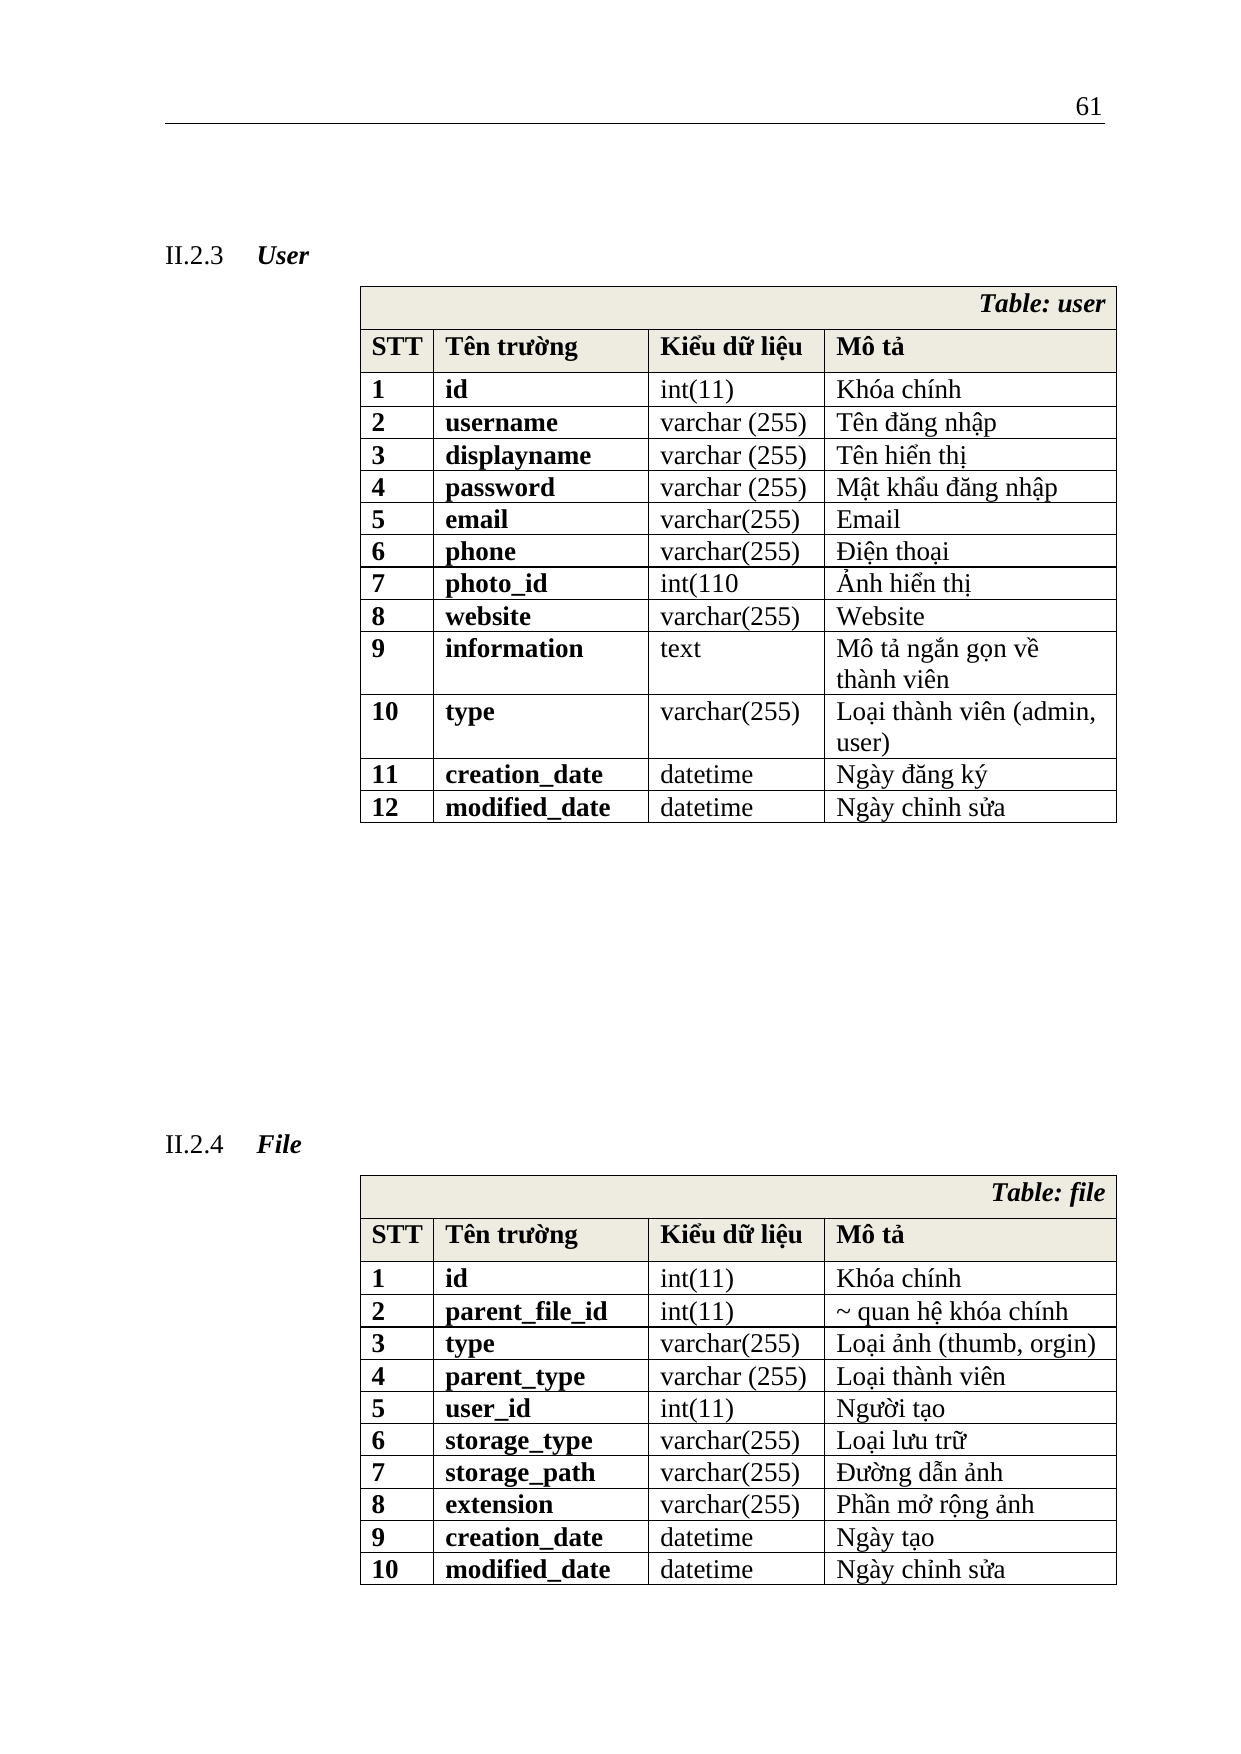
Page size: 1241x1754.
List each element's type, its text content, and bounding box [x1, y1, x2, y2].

table_cell varchar (255) [649, 407, 824, 438]
table_cell varchar(255) [649, 600, 824, 631]
table_cell id [434, 373, 648, 406]
table_cell varchar (255) [649, 439, 824, 470]
table_cell Mô tả [825, 330, 1116, 372]
table_cell Loại thành viên (admin, user) [825, 695, 1116, 757]
table_cell 1 [361, 1262, 433, 1294]
table_cell email [434, 503, 648, 534]
table_cell int(11) [649, 1295, 824, 1326]
table_cell 4 [361, 471, 433, 502]
table_cell 11 [361, 759, 433, 790]
table_cell Khóa chính [825, 373, 1116, 406]
table_cell 7 [361, 568, 433, 599]
table_cell 6 [361, 1424, 433, 1455]
table_cell Mô tả [825, 1219, 1116, 1261]
table_cell extension [434, 1489, 648, 1519]
table_cell int(11) [649, 1262, 824, 1294]
table_cell int(11) [649, 373, 824, 406]
table_cell varchar(255) [649, 1456, 824, 1487]
table_header Table: file [361, 1176, 1116, 1218]
table_cell 5 [361, 503, 433, 534]
table_cell datetime [649, 1553, 824, 1584]
table_cell Tên trường [434, 330, 648, 372]
table_cell modified_date [434, 1553, 648, 1584]
table_cell creation_date [434, 1521, 648, 1552]
table_cell Ngày đăng ký [825, 759, 1116, 790]
table_cell Ngày chỉnh sửa [825, 1553, 1116, 1584]
table_cell 9 [361, 1521, 433, 1552]
table_cell 10 [361, 695, 433, 757]
table_cell photo_id [434, 568, 648, 599]
table_cell varchar(255) [649, 1489, 824, 1519]
table_cell displayname [434, 439, 648, 470]
table_cell website [434, 600, 648, 631]
table_cell varchar(255) [649, 1328, 824, 1359]
table_cell Loại ảnh (thumb, orgin) [825, 1328, 1116, 1359]
table_cell 6 [361, 535, 433, 566]
table_cell id [434, 1262, 648, 1294]
table_cell varchar(255) [649, 535, 824, 566]
table_cell Loại lưu trữ [825, 1424, 1116, 1455]
table_cell username [434, 407, 648, 438]
table_cell creation_date [434, 759, 648, 790]
table_header Table: user [361, 287, 1116, 329]
table_cell Phần mở rộng ảnh [825, 1489, 1116, 1519]
table_cell 4 [361, 1360, 433, 1391]
table_cell Tên trường [434, 1219, 648, 1261]
table_cell Kiểu dữ liệu [649, 330, 824, 372]
table_cell modified_date [434, 791, 648, 822]
table_cell varchar(255) [649, 503, 824, 534]
table_cell information [434, 632, 648, 694]
table_cell text [649, 632, 824, 694]
table_cell Điện thoại [825, 535, 1116, 566]
table_cell storage_path [434, 1456, 648, 1487]
table_cell int(110 [649, 568, 824, 599]
table_cell Mô tả ngắn gọn về thành viên [825, 632, 1116, 694]
table_cell datetime [649, 759, 824, 790]
subtitle File [165, 1128, 1105, 1159]
table_cell password [434, 471, 648, 502]
table_cell user_id [434, 1392, 648, 1423]
table_cell 3 [361, 1328, 433, 1359]
table_cell varchar (255) [649, 1360, 824, 1391]
subtitle User [165, 239, 1105, 270]
table_cell varchar (255) [649, 471, 824, 502]
table_cell type [434, 1328, 648, 1359]
table_cell STT [361, 1219, 433, 1261]
table_cell parent_file_id [434, 1295, 648, 1326]
table_cell Mật khẩu đăng nhập [825, 471, 1116, 502]
table_cell varchar(255) [649, 695, 824, 757]
table_cell Ngày tạo [825, 1521, 1116, 1552]
table_cell 3 [361, 439, 433, 470]
table_cell 12 [361, 791, 433, 822]
table_cell 8 [361, 1489, 433, 1519]
table_cell Email [825, 503, 1116, 534]
table_cell ~ quan hệ khóa chính [825, 1295, 1116, 1326]
table_cell storage_type [434, 1424, 648, 1455]
table_cell Loại thành viên [825, 1360, 1116, 1391]
table_cell varchar(255) [649, 1424, 824, 1455]
table_cell int(11) [649, 1392, 824, 1423]
table_cell 8 [361, 600, 433, 631]
table_cell Người tạo [825, 1392, 1116, 1423]
table_cell parent_type [434, 1360, 648, 1391]
table_cell 5 [361, 1392, 433, 1423]
table_cell datetime [649, 1521, 824, 1552]
table_cell Kiểu dữ liệu [649, 1219, 824, 1261]
table_cell Tên đăng nhập [825, 407, 1116, 438]
table_cell phone [434, 535, 648, 566]
table_cell 9 [361, 632, 433, 694]
table_cell Khóa chính [825, 1262, 1116, 1294]
table_cell 1 [361, 373, 433, 406]
table_cell Đường dẫn ảnh [825, 1456, 1116, 1487]
table_cell 7 [361, 1456, 433, 1487]
table_cell STT [361, 330, 433, 372]
table_cell Ngày chỉnh sửa [825, 791, 1116, 822]
table_cell Tên hiển thị [825, 439, 1116, 470]
table_cell Ảnh hiển thị [825, 568, 1116, 599]
table_cell datetime [649, 791, 824, 822]
table_cell 10 [361, 1553, 433, 1584]
table_cell 2 [361, 407, 433, 438]
table_cell Website [825, 600, 1116, 631]
table_cell 2 [361, 1295, 433, 1326]
table_cell type [434, 695, 648, 757]
